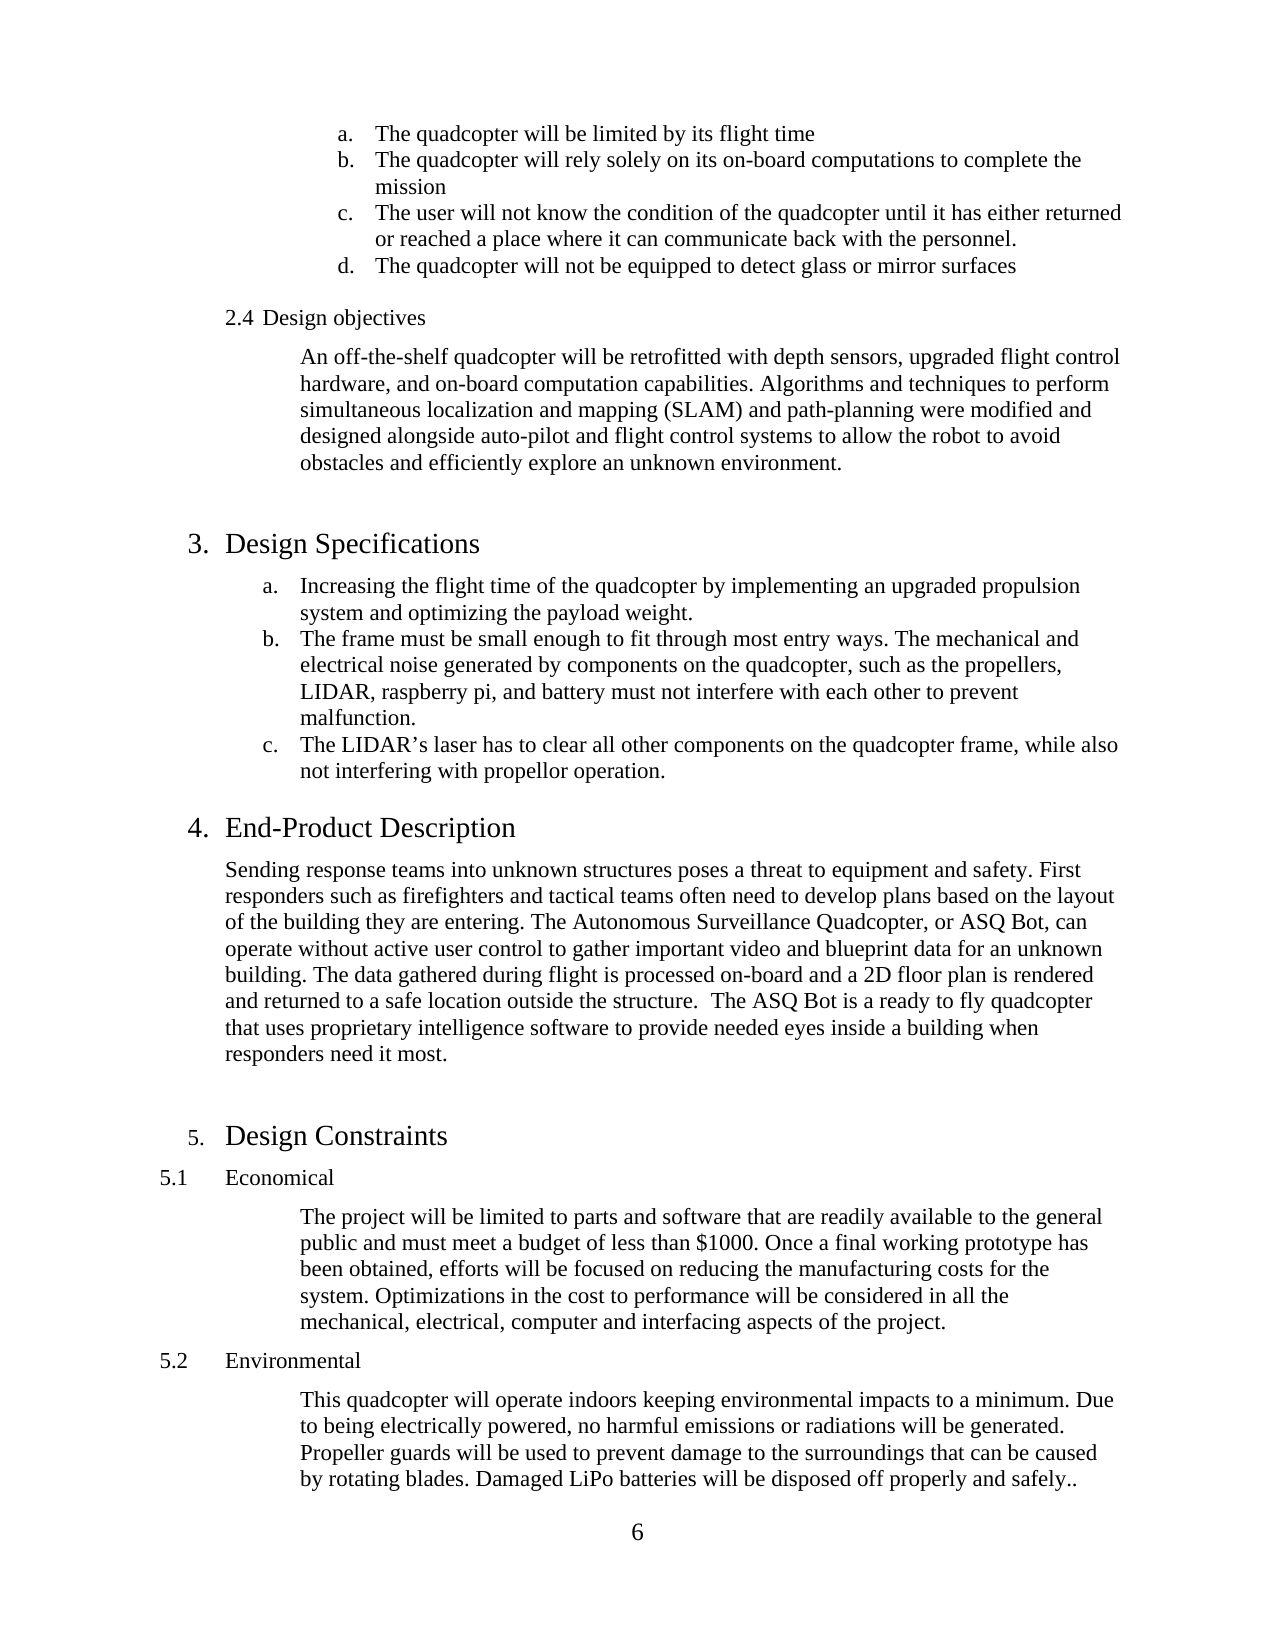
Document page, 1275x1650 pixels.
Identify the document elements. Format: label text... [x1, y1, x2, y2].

list Environmental [150, 1347, 1125, 1373]
list Design Specifications [187, 526, 1125, 560]
text The project will be limited to parts and software that are readily available to the general public and must meet a budget of less than $1000. Once a final working prototype has been obtained, efforts will be focused on reducing the manufacturing costs for the system. Optimizations in the cost to performance will be considered in all the mechanical, electrical, computer and interfacing aspects of the project. [300, 1203, 1125, 1334]
list The quadcopter will be limited by its flight time [337, 120, 1125, 146]
list Increasing the flight time of the quadcopter by implementing an upgraded propulsion system and optimizing the payload weight. [262, 572, 1125, 625]
list The user will not know the condition of the quadcopter until it has either returned or reached a place where it can communicate back with the personnel. [337, 199, 1125, 252]
text Sending response teams into unknown structures poses a threat to equipment and safety. First responders such as firefighters and tactical teams often need to develop plans based on the layout of the building they are entering. The Autonomous Surveillance Quadcopter, or ASQ Bot, can operate without active user control to gather important video and blueprint data for an unknown building. The data gathered during flight is processed on-board and a 2D floor plan is rendered and returned to a safe location outside the structure. The ASQ Bot is a ready to fly quadcopter that uses proprietary intelligence software to provide needed eyes inside a building when responders need it most. [225, 856, 1125, 1067]
list The LIDAR’s laser has to clear all other components on the quadcopter frame, while also not interfering with propellor operation. [262, 731, 1125, 783]
list The quadcopter will rely solely on its on-board computations to complete the mission [337, 146, 1125, 199]
text An off-the-shelf quadcopter will be retrofitted with depth sensors, upgraded flight control hardware, and on-board computation capabilities. Algorithms and techniques to perform simultaneous localization and mapping (SLAM) and path-planning were modified and designed alongside auto-pilot and flight control systems to allow the robot to avoid obstacles and efficiently explore an unknown environment. [300, 343, 1125, 475]
text This quadcopter will operate indoors keeping environmental impacts to a minimum. Due to being electrically powered, no harmful emissions or radiations will be generated. Propeller guards will be used to prevent damage to the surroundings that can be caused by rotating blades. Damaged LiPo batteries will be disposed off properly and safely.. [300, 1386, 1125, 1491]
list End-Product Description [187, 810, 1125, 843]
list The frame must be small enough to fit through most entry ways. The mechanical and electrical noise generated by components on the quadcopter, such as the propellers, LIDAR, raspberry pi, and battery must not interfere with each other to prevent malfunction. [262, 625, 1125, 731]
list Economical [150, 1164, 1125, 1190]
list The quadcopter will not be equipped to detect glass or mirror surfaces [337, 252, 1125, 278]
list Design objectives [225, 304, 1125, 331]
list Design Constraints [187, 1118, 1125, 1151]
